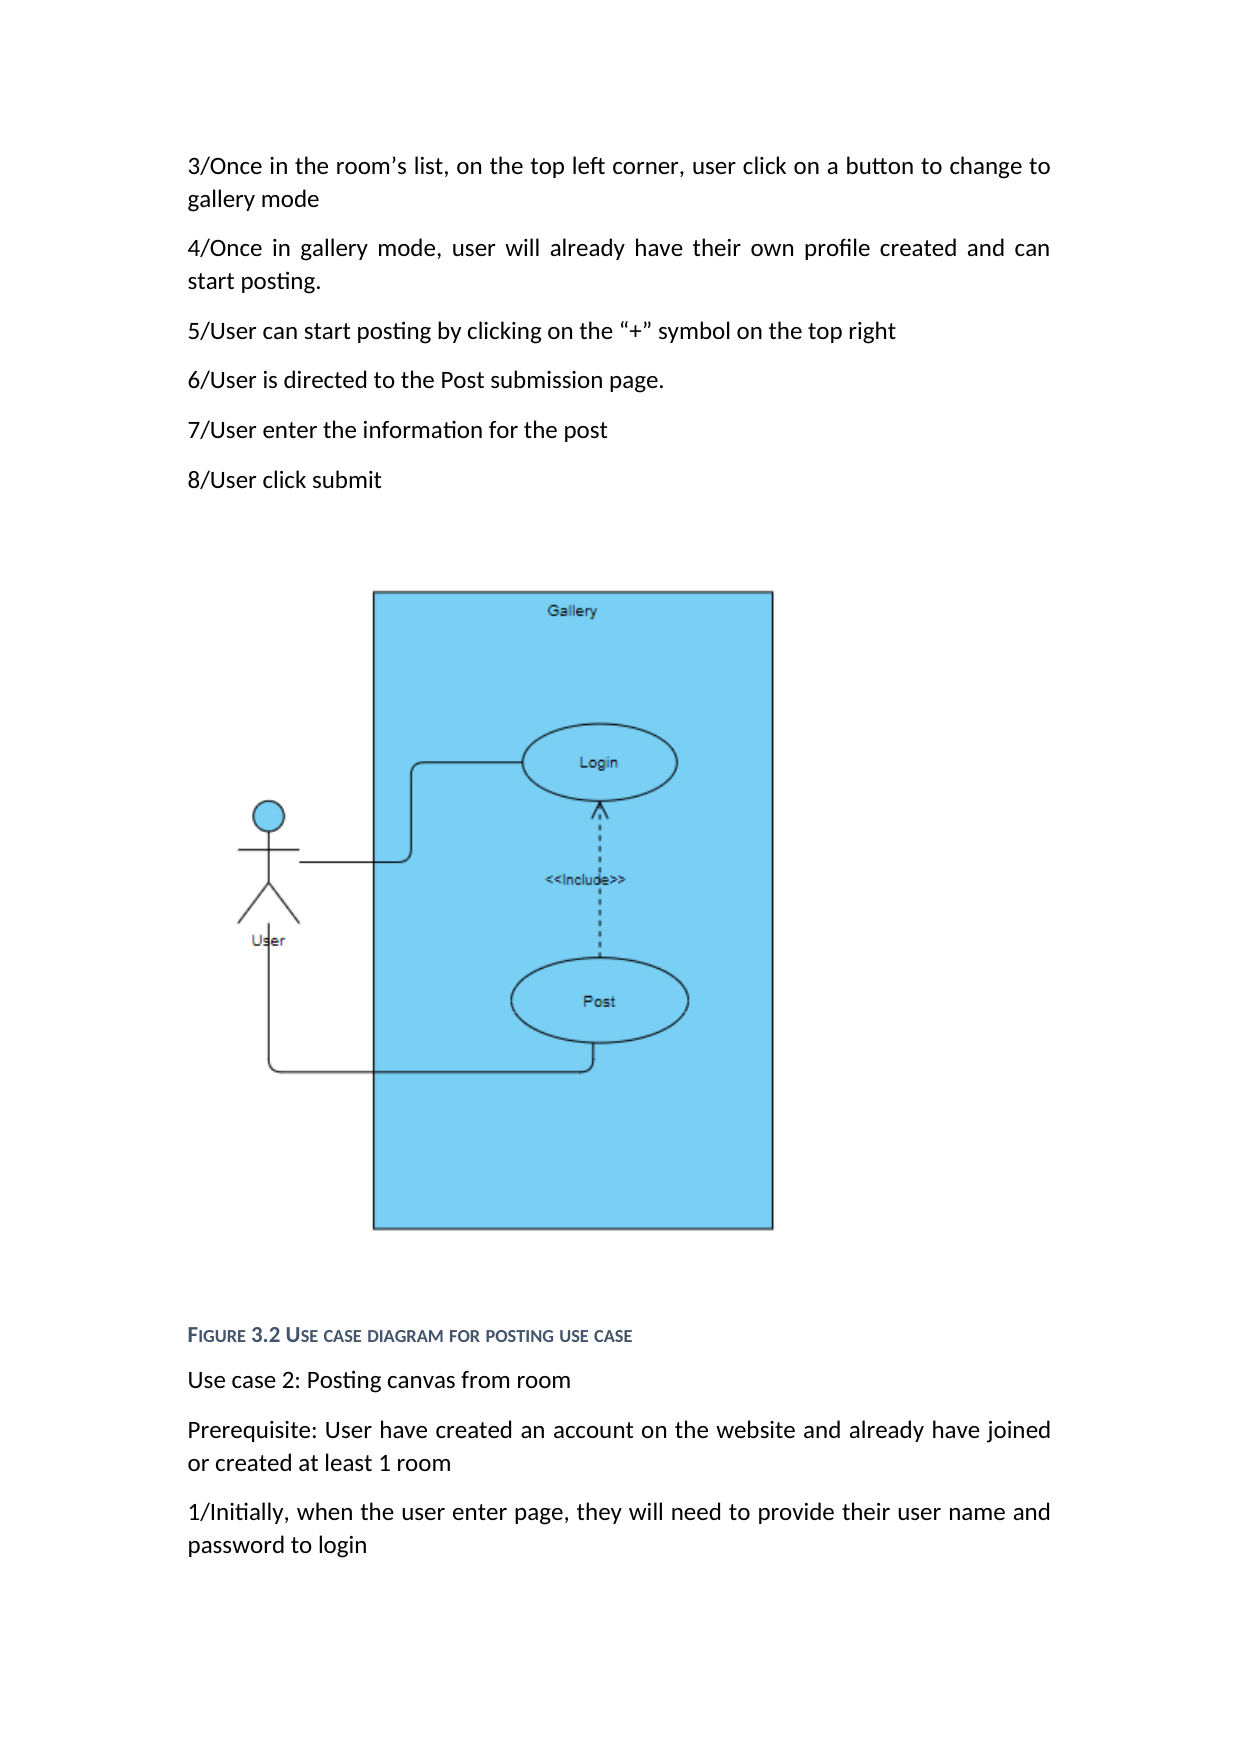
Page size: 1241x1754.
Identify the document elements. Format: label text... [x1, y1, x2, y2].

text 7/User enter the information for the post [187, 414, 1053, 445]
text 1/Initially, when the user enter page, they will need to provide their user name and password to login [187, 1496, 1053, 1560]
text 3/Once in the room’s list, on the top left corner, user click on a button to change to gallery mode [187, 150, 1053, 213]
text Figure 3.2 Use case diagram for posting use case [187, 1320, 1053, 1348]
text 6/User is directed to the Post submission page. [187, 364, 1053, 395]
text Use case 2: Posting canvas from room [187, 1364, 1053, 1395]
text 5/User can start posting by clicking on the “+” symbol on the top right [187, 315, 1053, 346]
text Prerequisite: User have created an account on the website and already have joined or created at least 1 room [187, 1414, 1053, 1477]
text 4/Once in gallery mode, user will already have their own profile created and can start posting. [187, 232, 1053, 296]
text 8/User click submit [187, 464, 1053, 494]
picture [187, 513, 830, 1301]
